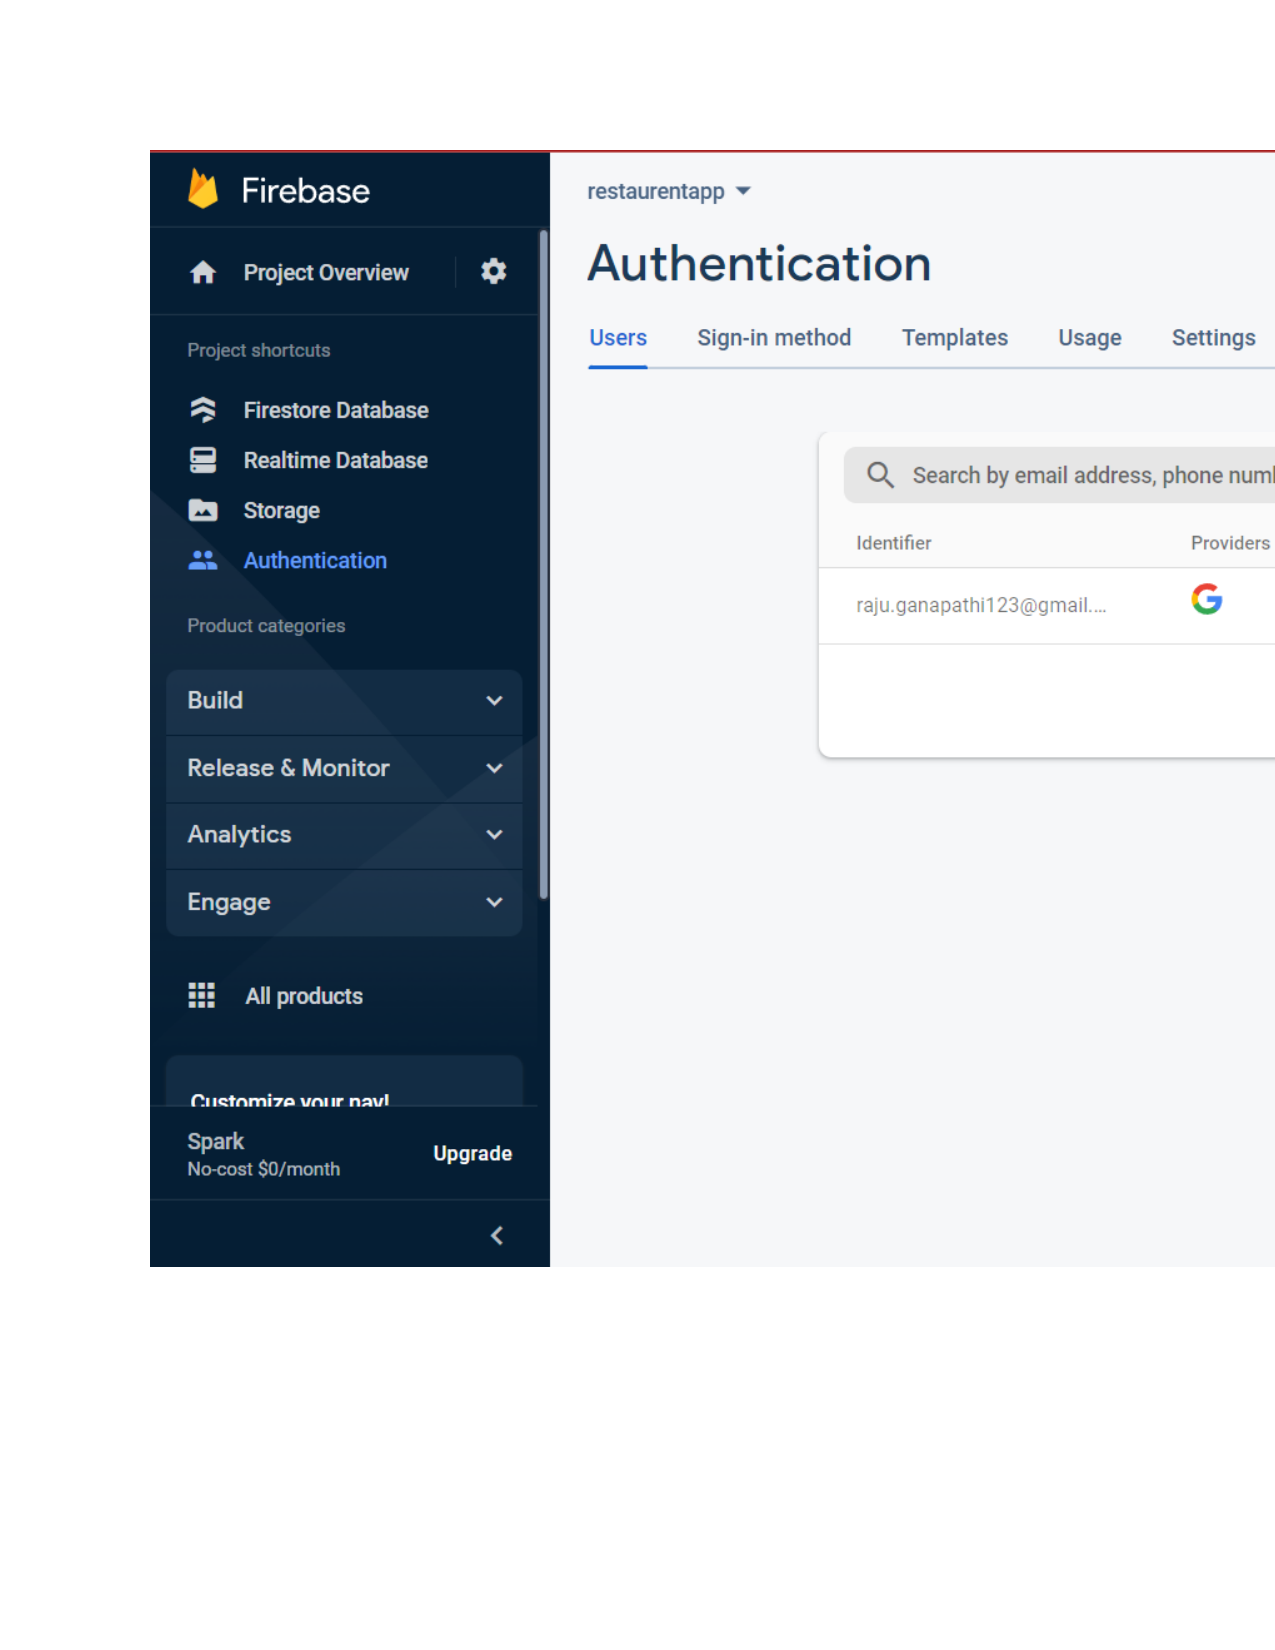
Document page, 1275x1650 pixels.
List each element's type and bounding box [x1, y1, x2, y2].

picture [150, 150, 1275, 1267]
